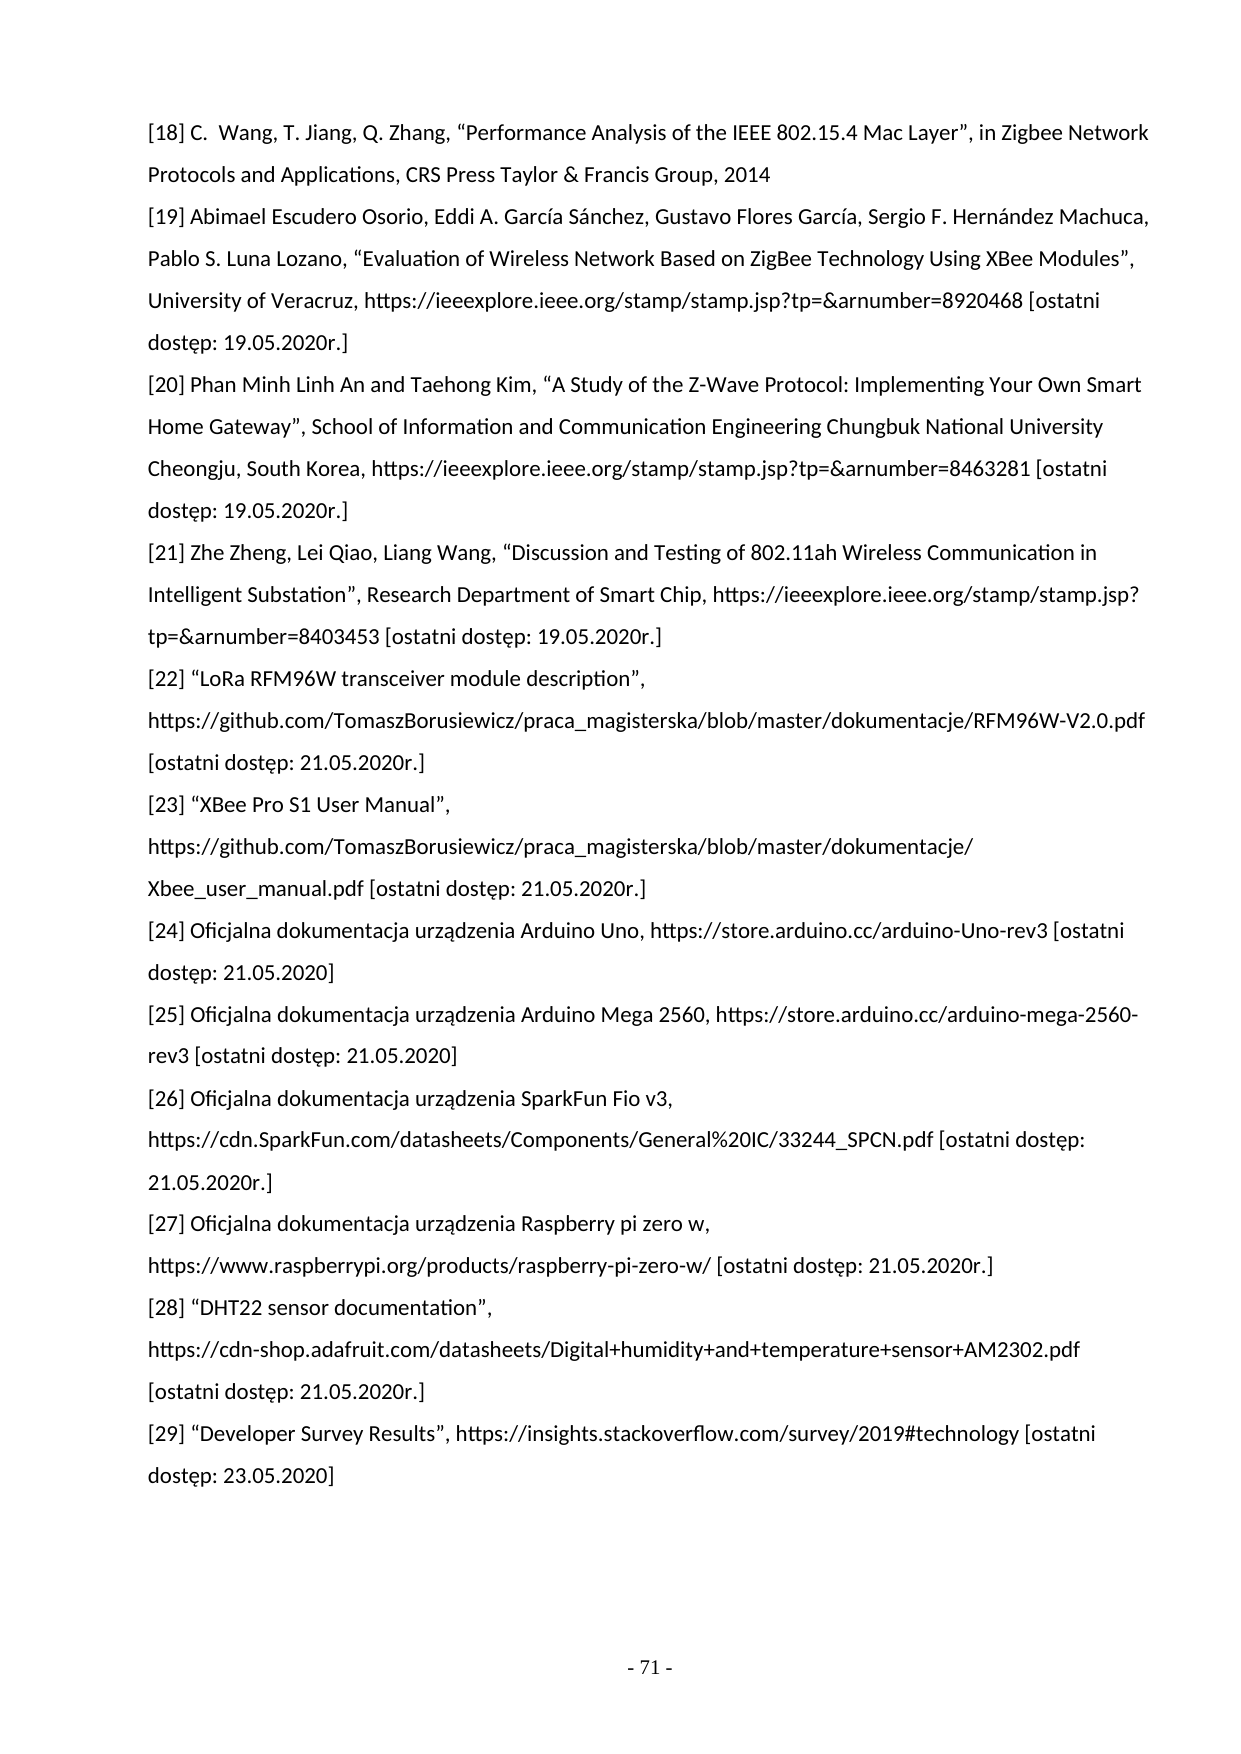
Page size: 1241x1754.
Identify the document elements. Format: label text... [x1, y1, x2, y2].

text [26] Oficjalna dokumentacja urządzenia SparkFun Fio v3, https://cdn.SparkFun.com/datasheets/Components/General%20IC/33244_SPCN.pdf [ostatni dostęp: 21.05.2020r.] [148, 1084, 1152, 1196]
text [21] Zhe Zheng, Lei Qiao, Liang Wang, “Discussion and Testing of 802.11ah Wireless Communication in Intelligent Substation”, Research Department of Smart Chip, https://ieeexplore.ieee.org/stamp/stamp.jsp?tp=&arnumber=8403453 [ostatni dostęp: 19.05.2020r.] [148, 538, 1152, 650]
text [19] Abimael Escudero Osorio, Eddi A. García Sánchez, Gustavo Flores García, Sergio F. Hernández Machuca, Pablo S. Luna Lozano, “Evaluation of Wireless Network Based on ZigBee Technology Using XBee Modules”, University of Veracruz, https://ieeexplore.ieee.org/stamp/stamp.jsp?tp=&arnumber=8920468 [ostatni dostęp: 19.05.2020r.] [148, 202, 1152, 356]
text [29] “Developer Survey Results”, https://insights.stackoverflow.com/survey/2019#technology [ostatni dostęp: 23.05.2020] [148, 1419, 1152, 1489]
text [18] C. Wang, T. Jiang, Q. Zhang, “Performance Analysis of the IEEE 802.15.4 Mac Layer”, in Zigbee Network Protocols and Applications, CRS Press Taylor & Francis Group, 2014 [148, 118, 1152, 188]
text [27] Oficjalna dokumentacja urządzenia Raspberry pi zero w, https://www.raspberrypi.org/products/raspberry-pi-zero-w/ [ostatni dostęp: 21.05.2020r.] [148, 1209, 1152, 1279]
text [22] “LoRa RFM96W transceiver module description”, https://github.com/TomaszBorusiewicz/praca_magisterska/blob/master/dokumentacje/RFM96W-V2.0.pdf [ostatni dostęp: 21.05.2020r.] [148, 664, 1152, 776]
text [25] Oficjalna dokumentacja urządzenia Arduino Mega 2560, https://store.arduino.cc/arduino-mega-2560-rev3 [ostatni dostęp: 21.05.2020] [148, 1000, 1152, 1070]
text [23] “XBee Pro S1 User Manual”, https://github.com/TomaszBorusiewicz/praca_magisterska/blob/master/dokumentacje/Xbee_user_manual.pdf [ostatni dostęp: 21.05.2020r.] [148, 790, 1152, 902]
text [20] Phan Minh Linh An and Taehong Kim, “A Study of the Z-Wave Protocol: Implementing Your Own Smart Home Gateway”, School of Information and Communication Engineering Chungbuk National University Cheongju, South Korea, https://ieeexplore.ieee.org/stamp/stamp.jsp?tp=&arnumber=8463281 [ostatni dostęp: 19.05.2020r.] [148, 370, 1152, 524]
text [28] “DHT22 sensor documentation”, https://cdn-shop.adafruit.com/datasheets/Digital+humidity+and+temperature+sensor+AM2302.pdf [ostatni dostęp: 21.05.2020r.] [148, 1293, 1152, 1406]
text [24] Oficjalna dokumentacja urządzenia Arduino Uno, https://store.arduino.cc/arduino-Uno-rev3 [ostatni dostęp: 21.05.2020] [148, 916, 1152, 986]
